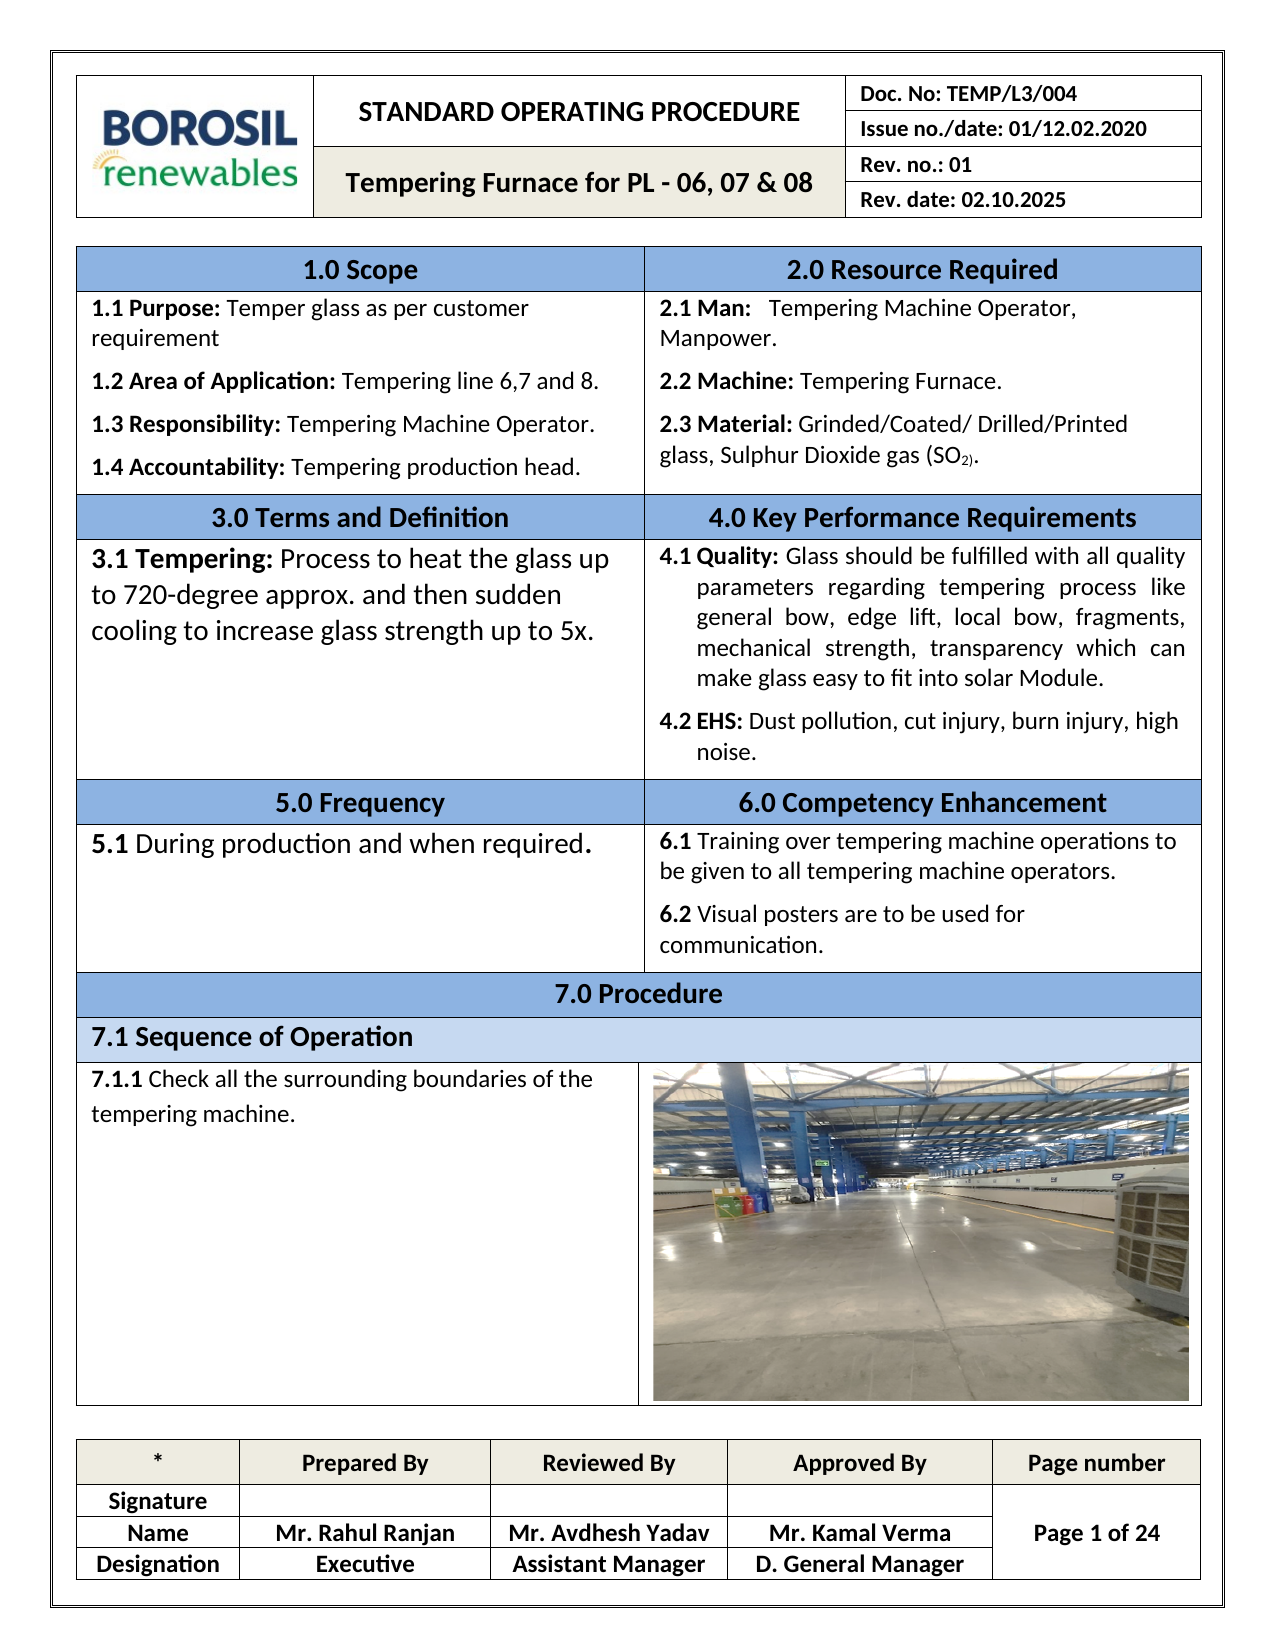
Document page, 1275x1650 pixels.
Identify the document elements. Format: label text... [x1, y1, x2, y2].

table_header 1.0 Scope [77, 247, 644, 291]
table_cell [639, 1063, 1201, 1404]
table_cell 1.1 Purpose: Temper glass as per customer requirement 1.2 Area of Application: Tempering line 6,7 and 8. 1.3 Responsibility: Tempering Machine Operator. 1.4 Accountability: Tempering production head. [77, 292, 644, 494]
table_cell 5.0 Frequency [77, 780, 644, 824]
table_cell 7.0 Procedure [77, 973, 1201, 1017]
table_cell 7.1 Sequence of Operation [77, 1018, 1201, 1062]
picture [92, 95, 298, 198]
table_cell 7.1.1 Check all the surrounding boundaries of the tempering machine. [77, 1063, 638, 1404]
table_cell 6.0 Competency Enhancement [645, 780, 1201, 824]
table_cell Quality: Glass should be fulfilled with all quality parameters regarding tempering process like general bow, edge lift, local bow, fragments, mechanical strength, transparency which can make glass easy to fit into solar Module. EHS: Dust pollution, cut injury, burn injury, high noise. [645, 540, 1201, 779]
table_cell 4.0 Key Performance Requirements [645, 495, 1201, 539]
table_cell 3.0 Terms and Definition [77, 495, 644, 539]
table_header 2.0 Resource Required [645, 247, 1201, 291]
table_cell 3.1 Tempering: Process to heat the glass up to 720-degree approx. and then sudden cooling to increase glass strength up to 5x. [77, 540, 644, 779]
table_cell 5.1 During production and when required. [77, 825, 644, 972]
picture [653, 1063, 1189, 1401]
table_cell 6.1 Training over tempering machine operations to be given to all tempering machine operators. 6.2 Visual posters are to be used for communication. [645, 825, 1201, 972]
table_cell 2.1 Man: Tempering Machine Operator, Manpower. 2.2 Machine: Tempering Furnace. 2.3 Material: Grinded/Coated/ Drilled/Printed glass, Sulphur Dioxide gas (SO2). [645, 292, 1201, 494]
